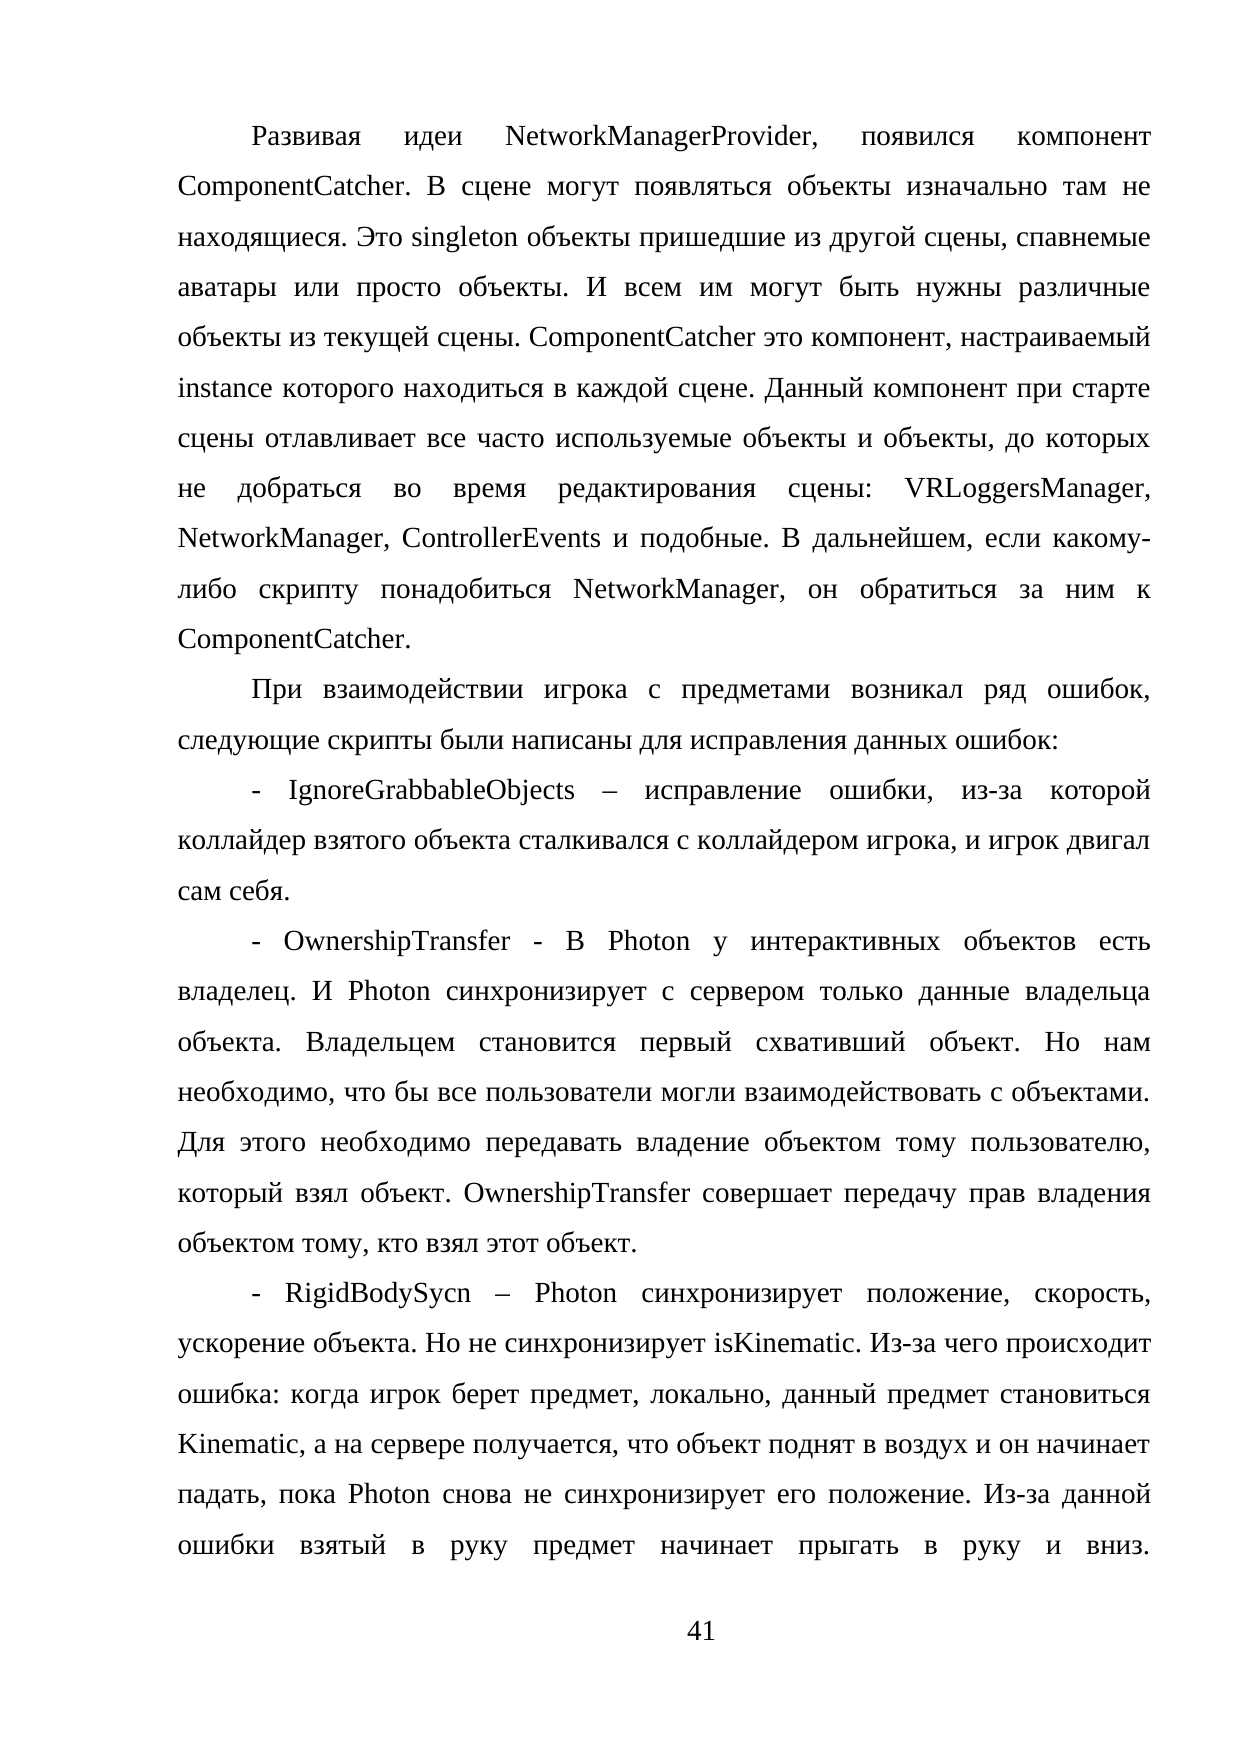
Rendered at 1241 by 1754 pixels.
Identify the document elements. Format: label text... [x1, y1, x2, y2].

text При взаимодействии игрока с предметами возникал ряд ошибок, следующие скрипты были написаны для исправления данных ошибок: [177, 672, 1152, 755]
text - OwnershipTransfer - В Photon у интерактивных объектов есть владелец. И Photon синхронизирует с сервером только данные владельца объекта. Владельцем становится первый схвативший объект. Но нам необходимо, что бы все пользователи могли взаимодействовать с объектами. Для этого необходимо передавать владение объектом тому пользователю, который взял объект. OwnershipTransfer совершает передачу прав владения объектом тому, кто взял этот объект. [177, 923, 1152, 1258]
text - IgnoreGrabbableObjects – исправление ошибки, из-за которой коллайдер взятого объекта сталкивался с коллайдером игрока, и игрок двигал сам себя. [177, 772, 1152, 906]
text Развивая идеи NetworkManagerProvider, появился компонент ComponentCatcher. В сцене могут появляться объекты изначально там не находящиеся. Это singleton объекты пришедшие из другой сцены, спавнемые аватары или просто объекты. И всем им могут быть нужны различные объекты из текущей сцены. ComponentCatcher это компонент, настраиваемый instance которого находиться в каждой сцене. Данный компонент при старте сцены отлавливает все часто используемые объекты и объекты, до которых не добраться во время редактирования сцены: VRLoggersManager, NetworkManager, ControllerEvents и подобные. В дальнейшем, если какому-либо скрипту понадобиться NetworkManager, он обратиться за ним к ComponentCatcher. [177, 118, 1152, 655]
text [177, 1275, 1152, 1560]
